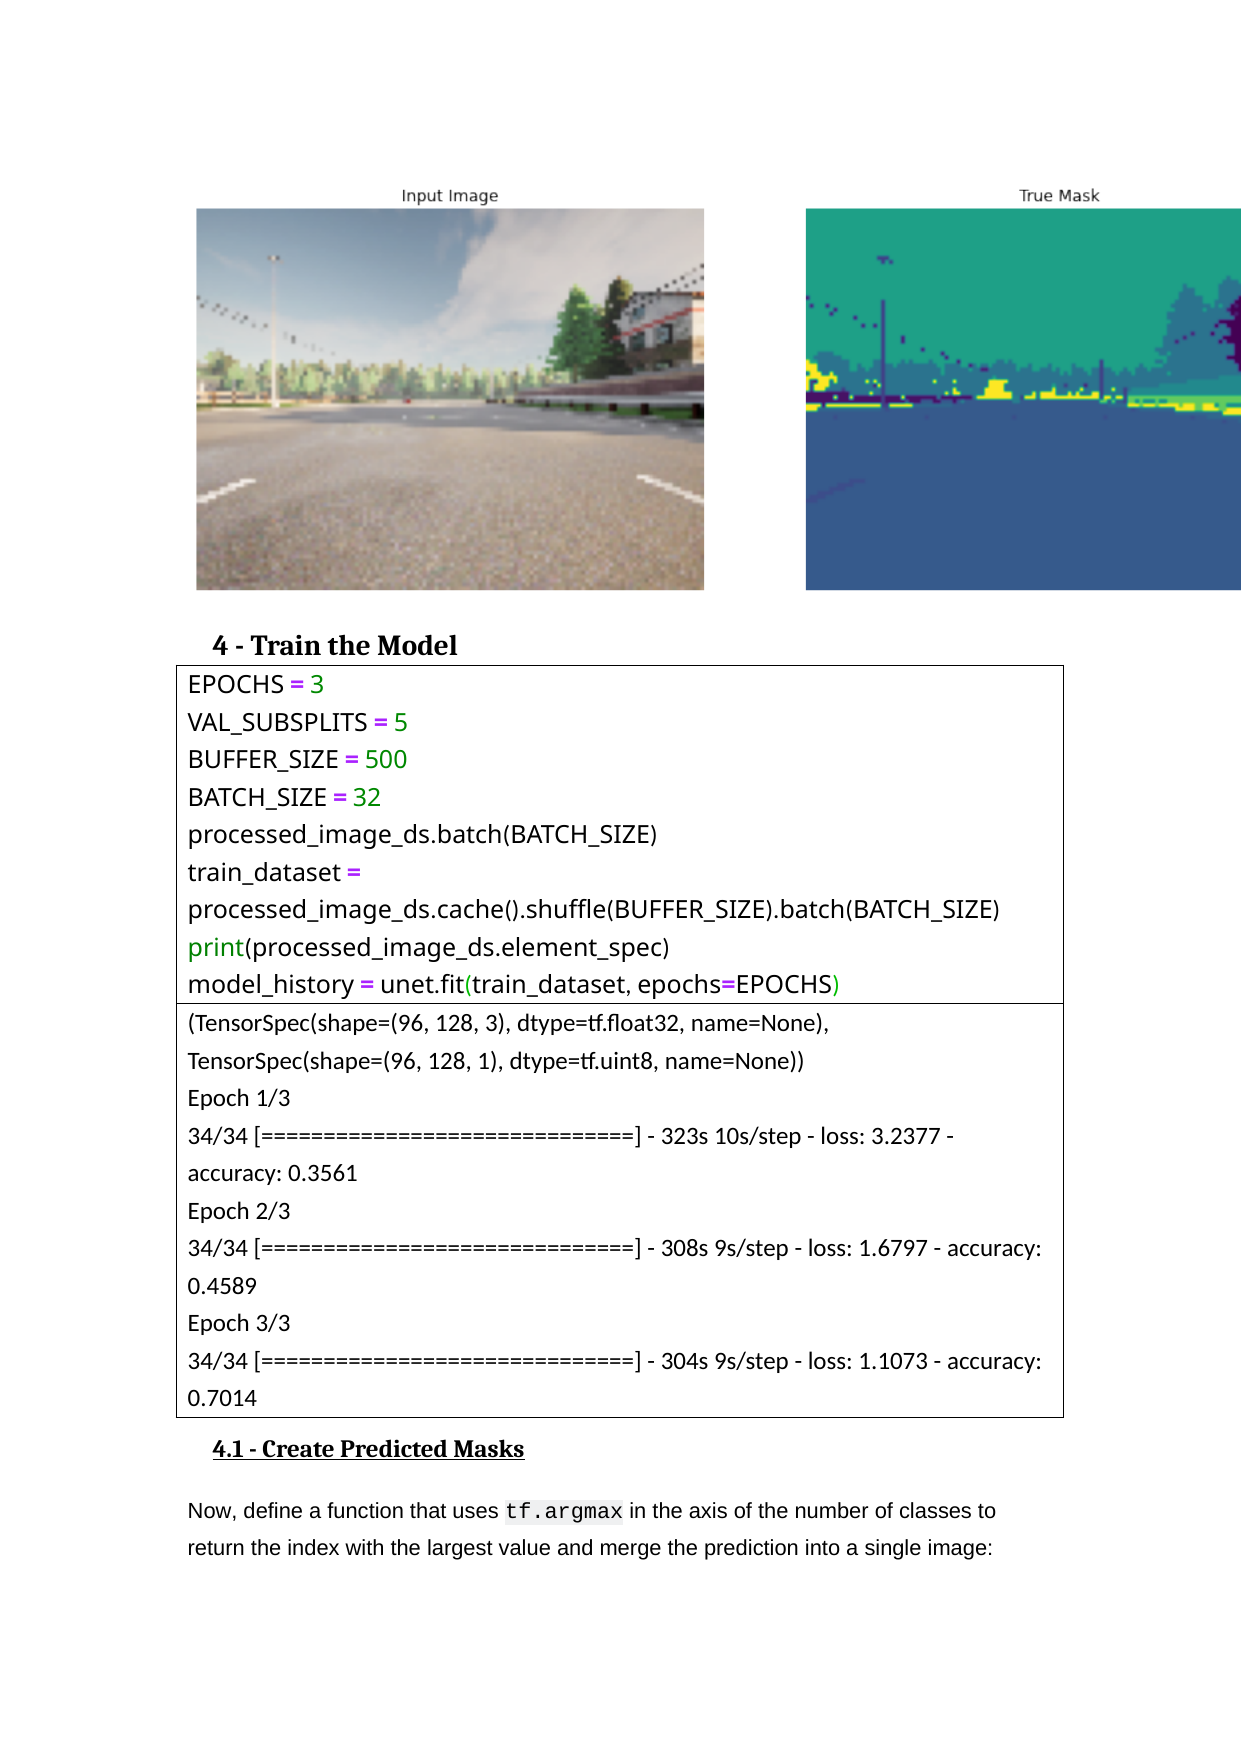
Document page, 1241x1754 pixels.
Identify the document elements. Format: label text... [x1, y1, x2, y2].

picture [187, 179, 1241, 600]
table_header EPOCHS = 3 VAL_SUBSPLITS = 5 BUFFER_SIZE = 500 BATCH_SIZE = 32 processed_image_ds.batch(BATCH_SIZE) train_dataset = processed_image_ds.cache().shuffle(BUFFER_SIZE).batch(BATCH_SIZE) print(processed_image_ds.element_spec) model_history = unet.fit(train_dataset, epochs=EPOCHS) [177, 666, 1063, 1003]
text Now, define a function that uses tf.argmax in the axis of the number of classes to return the index with the largest value and merge the prediction into a single image: [187, 1493, 1053, 1568]
subtitle 4.1 - Create Predicted Masks [212, 1430, 1053, 1468]
table_cell (TensorSpec(shape=(96, 128, 3), dtype=tf.float32, name=None), TensorSpec(shape=(96, 128, 1), dtype=tf.uint8, name=None)) Epoch 1/3 34/34 [==============================] - 323s 10s/step - loss: 3.2377 - accuracy: 0.3561 Epoch 2/3 34/34 [==============================] - 308s 9s/step - loss: 1.6797 - accuracy: 0.4589 Epoch 3/3 34/34 [==============================] - 304s 9s/step - loss: 1.1073 - accuracy: 0.7014 [177, 1004, 1063, 1417]
subtitle 4 - Train the Model [212, 627, 1053, 664]
